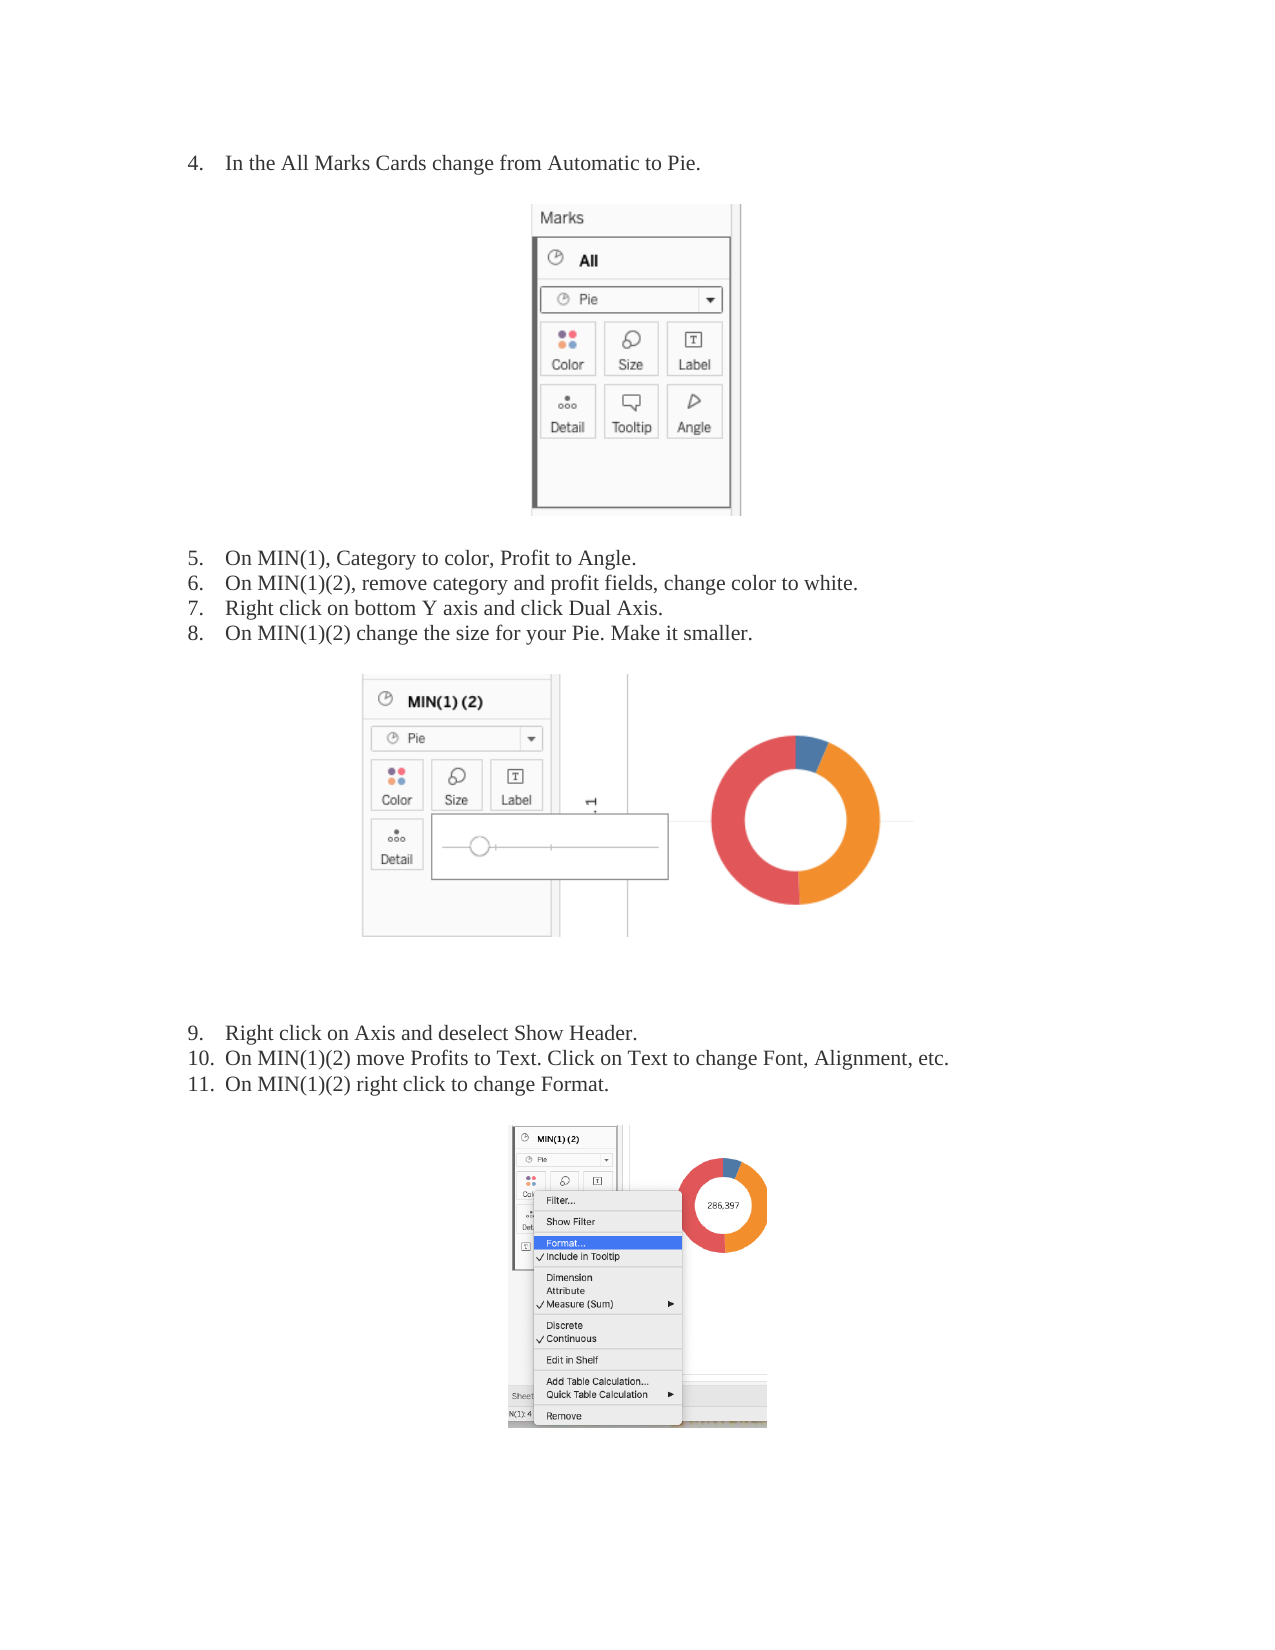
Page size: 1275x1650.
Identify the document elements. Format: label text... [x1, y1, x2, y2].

picture [531, 204, 744, 516]
list In the All Marks Cards change from Automatic to Pie. [187, 150, 1125, 175]
picture [508, 1125, 767, 1428]
list On MIN(1), Category to color, Profit to Angle. [187, 544, 1125, 570]
list On MIN(1)(2) right click to change Format. [187, 1071, 1125, 1096]
picture [361, 674, 914, 937]
list On MIN(1)(2) move Profits to Text. Click on Text to change Font, Alignment, etc. [187, 1045, 1125, 1071]
list Right click on bottom Y axis and click Dual Axis. [187, 595, 1125, 620]
list On MIN(1)(2), remove category and profit fields, change color to white. [187, 570, 1125, 595]
list Right click on Axis and deselect Show Header. [187, 1020, 1125, 1045]
list On MIN(1)(2) change the size for your Pie. Make it smaller. [187, 620, 1125, 645]
